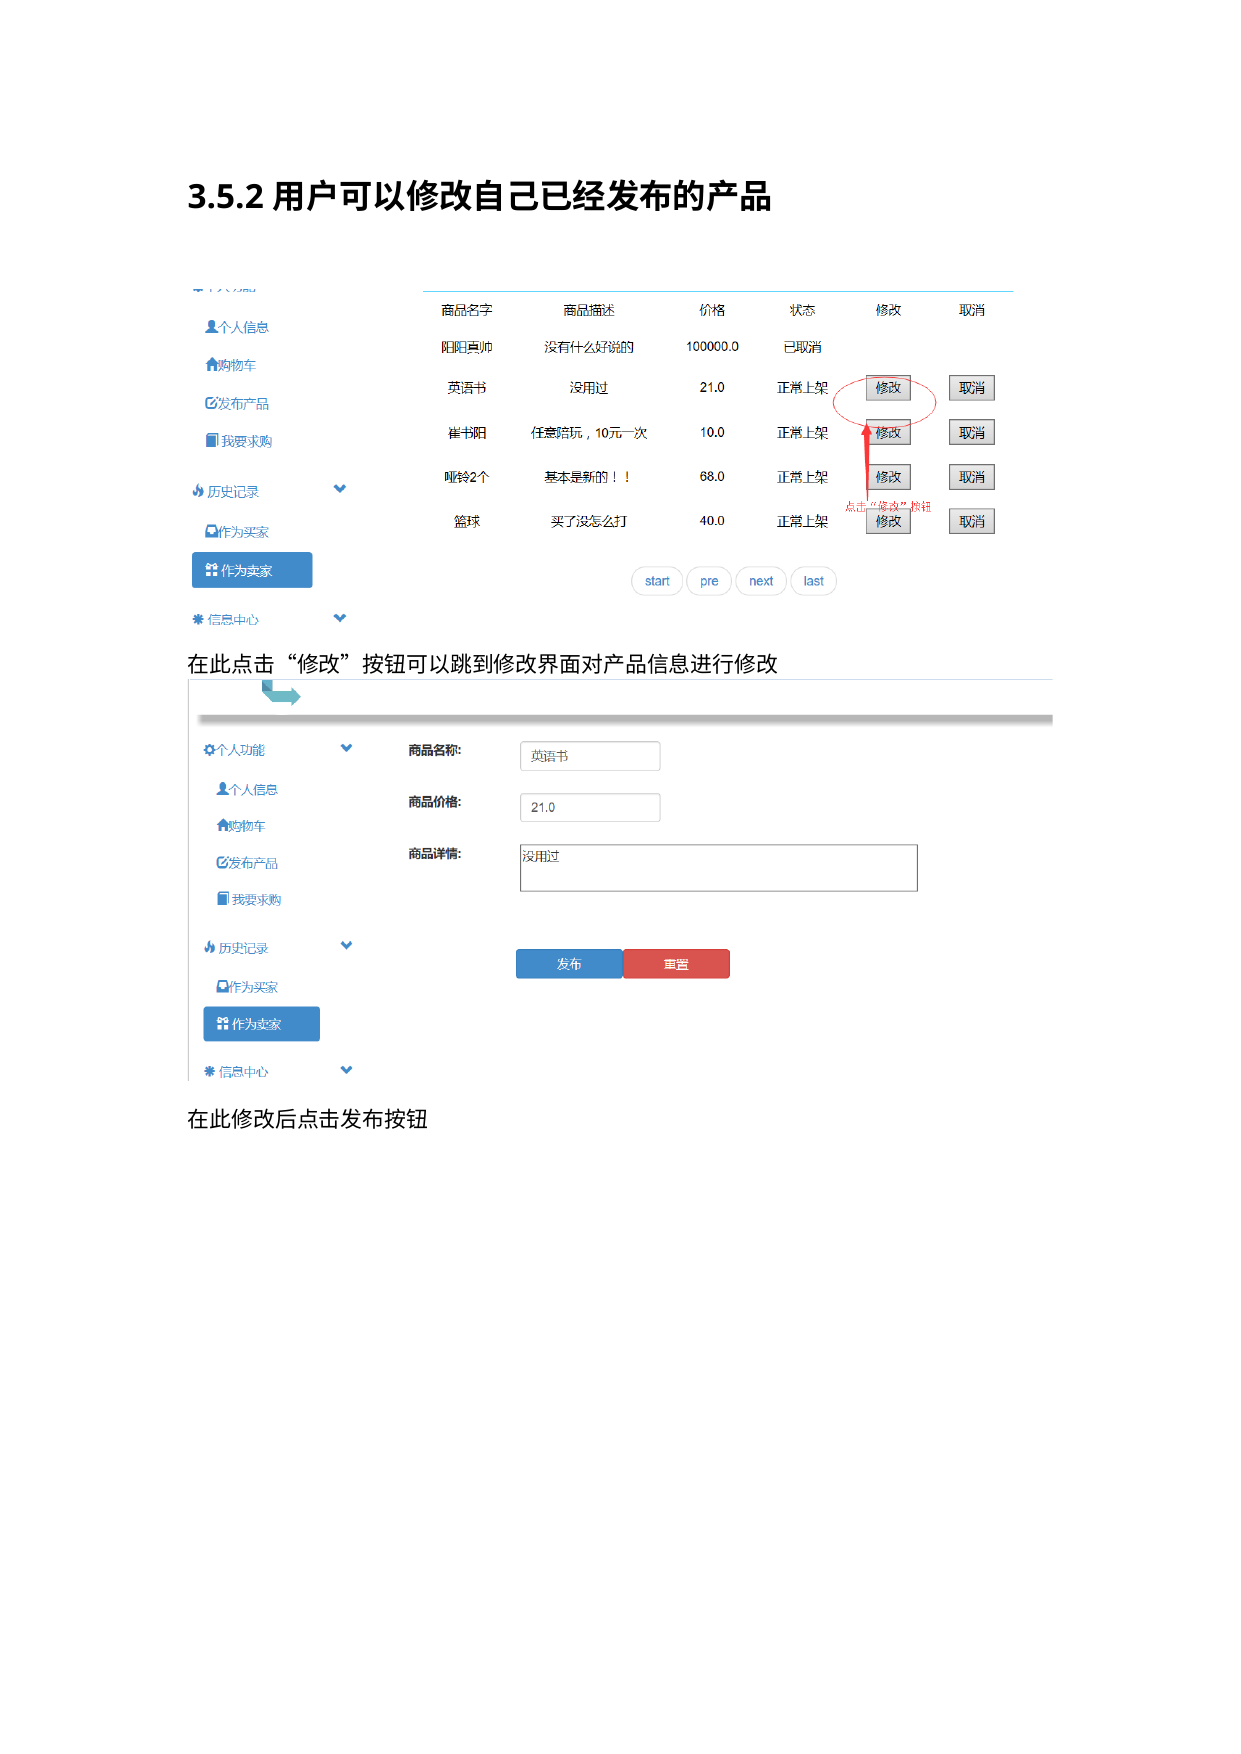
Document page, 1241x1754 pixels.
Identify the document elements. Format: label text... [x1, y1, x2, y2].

picture [187, 679, 1053, 1081]
text 在此点击“修改”按钮可以跳到修改界面对产品信息进行修改 [187, 647, 1053, 679]
text 在此修改后点击发布按钮 [187, 1102, 1053, 1134]
subtitle 3.5.2 用户可以修改自己已经发布的产品 [187, 162, 1053, 227]
picture [187, 289, 1053, 625]
